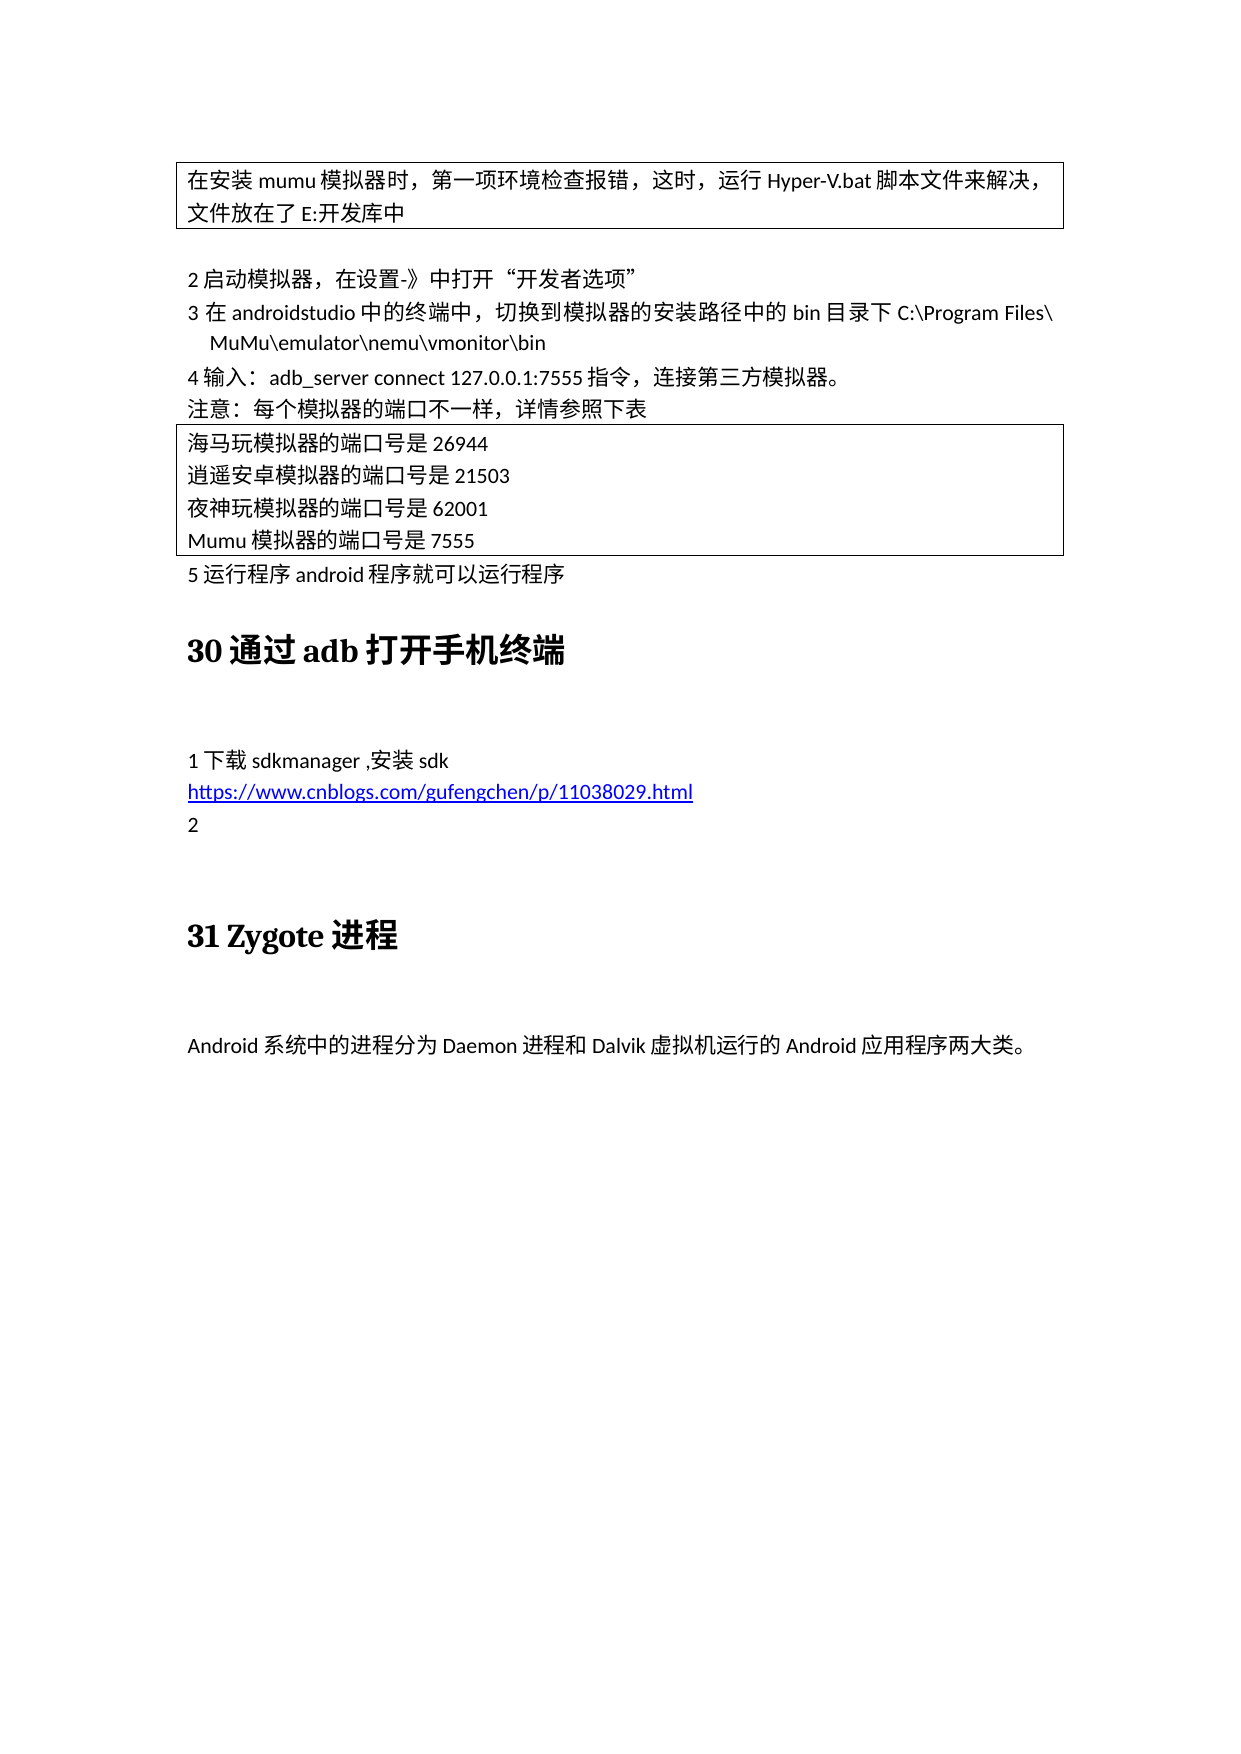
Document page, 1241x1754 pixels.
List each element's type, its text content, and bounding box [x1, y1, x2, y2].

text 注意：每个模拟器的端口不一样，详情参照下表 [187, 392, 1053, 424]
table_header 在安装mumu模拟器时，第一项环境检查报错，这时，运行Hyper-V.bat脚本文件来解决，文件放在了E:开发库中 [177, 163, 1063, 228]
text 5 运行程序android程序就可以运行程序 [187, 556, 1053, 589]
text 4 输入：adb_server connect 127.0.0.1:7555指令，连接第三方模拟器。 [187, 359, 1053, 392]
table_header 海马玩模拟器的端口号是26944 逍遥安卓模拟器的端口号是21503 夜神玩模拟器的端口号是62001 Mumu模拟器的端口号是7555 [177, 425, 1063, 555]
subtitle 30 通过adb 打开手机终端 [187, 616, 1053, 681]
text 2 [187, 808, 1053, 840]
text 2 启动模拟器，在设置-》中打开“开发者选项” [187, 262, 1053, 294]
text 1 下载sdkmanager ,安装sdk [187, 743, 1053, 775]
text 3 在androidstudio中的终端中，切换到模拟器的安装路径中的bin目录下C:\Program Files\MuMu\emulator\nemu\vmonitor\bin [187, 294, 1053, 359]
text Android系统中的进程分为Daemon进程和Dalvik虚拟机运行的Android应用程序两大类。 [187, 1027, 1053, 1060]
text https://www.cnblogs.com/gufengchen/p/11038029.html [187, 775, 1053, 808]
subtitle 31 Zygote进程 [187, 900, 1053, 965]
